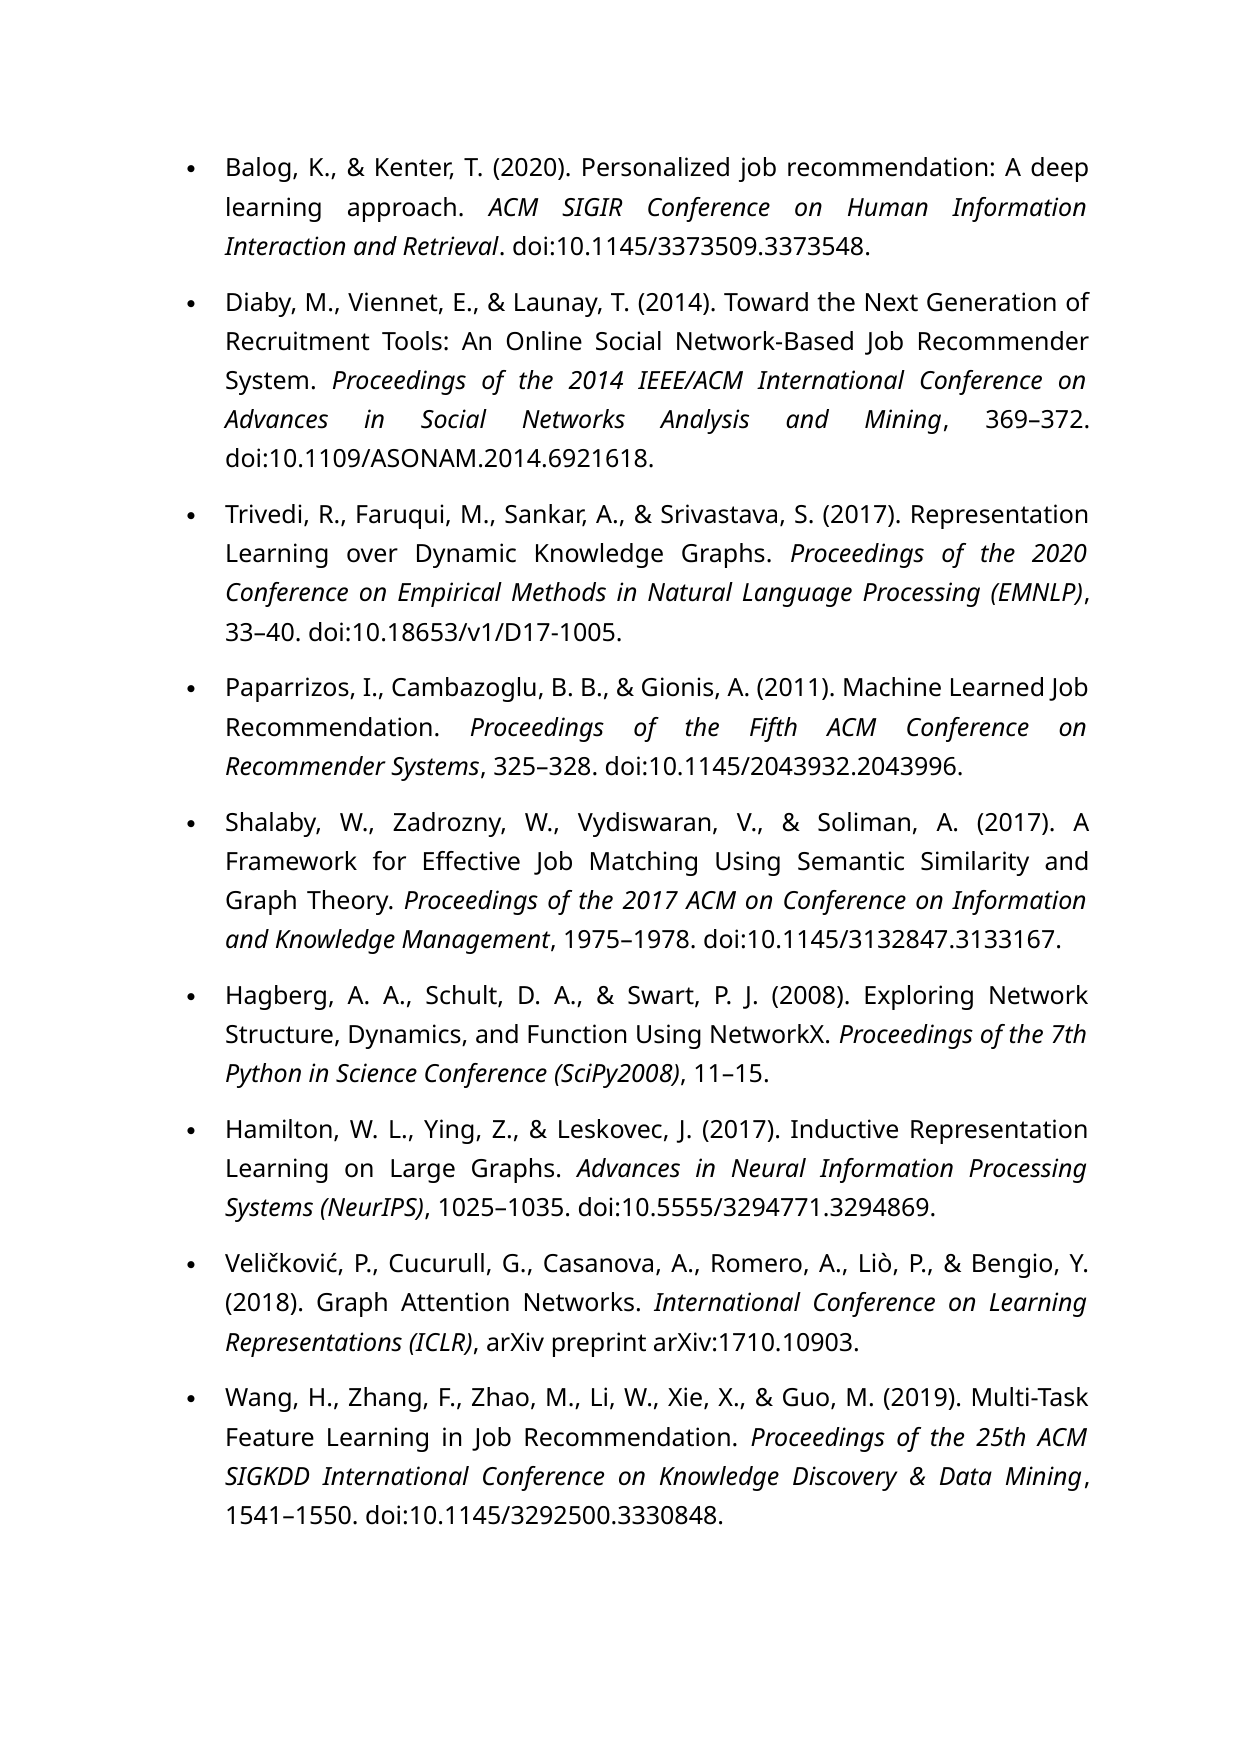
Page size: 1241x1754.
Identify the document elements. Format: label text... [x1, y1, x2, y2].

list Diaby, M., Viennet, E., & Launay, T. (2014). Toward the Next Generation of Recruitment Tools: An Online Social Network-Based Job Recommender System. Proceedings of the 2014 IEEE/ACM International Conference on Advances in Social Networks Analysis and Mining, 369–372. doi:10.1109/ASONAM.2014.6921618. [187, 284, 1090, 475]
list Veličković, P., Cucurull, G., Casanova, A., Romero, A., Liò, P., & Bengio, Y. (2018). Graph Attention Networks. International Conference on Learning Representations (ICLR), arXiv preprint arXiv:1710.10903. [187, 1246, 1090, 1358]
list Paparrizos, I., Cambazoglu, B. B., & Gionis, A. (2011). Machine Learned Job Recommendation. Proceedings of the Fifth ACM Conference on Recommender Systems, 325–328. doi:10.1145/2043932.2043996. [187, 670, 1090, 782]
list Balog, K., & Kenter, T. (2020). Personalized job recommendation: A deep learning approach. ACM SIGIR Conference on Human Information Interaction and Retrieval. doi:10.1145/3373509.3373548. [187, 150, 1090, 262]
list Hagberg, A. A., Schult, D. A., & Swart, P. J. (2008). Exploring Network Structure, Dynamics, and Function Using NetworkX. Proceedings of the 7th Python in Science Conference (SciPy2008), 11–15. [187, 977, 1090, 1090]
list Trivedi, R., Faruqui, M., Sankar, A., & Srivastava, S. (2017). Representation Learning over Dynamic Knowledge Graphs. Proceedings of the 2020 Conference on Empirical Methods in Natural Language Processing (EMNLP), 33–40. doi:10.18653/v1/D17-1005. [187, 497, 1090, 648]
list Shalaby, W., Zadrozny, W., Vydiswaran, V., & Soliman, A. (2017). A Framework for Effective Job Matching Using Semantic Similarity and Graph Theory. Proceedings of the 2017 ACM on Conference on Information and Knowledge Management, 1975–1978. doi:10.1145/3132847.3133167. [187, 804, 1090, 956]
list Wang, H., Zhang, F., Zhao, M., Li, W., Xie, X., & Guo, M. (2019). Multi-Task Feature Learning in Job Recommendation. Proceedings of the 25th ACM SIGKDD International Conference on Knowledge Discovery & Data Mining, 1541–1550. doi:10.1145/3292500.3330848. [187, 1380, 1090, 1532]
list Hamilton, W. L., Ying, Z., & Leskovec, J. (2017). Inductive Representation Learning on Large Graphs. Advances in Neural Information Processing Systems (NeurIPS), 1025–1035. doi:10.5555/3294771.3294869. [187, 1112, 1090, 1224]
